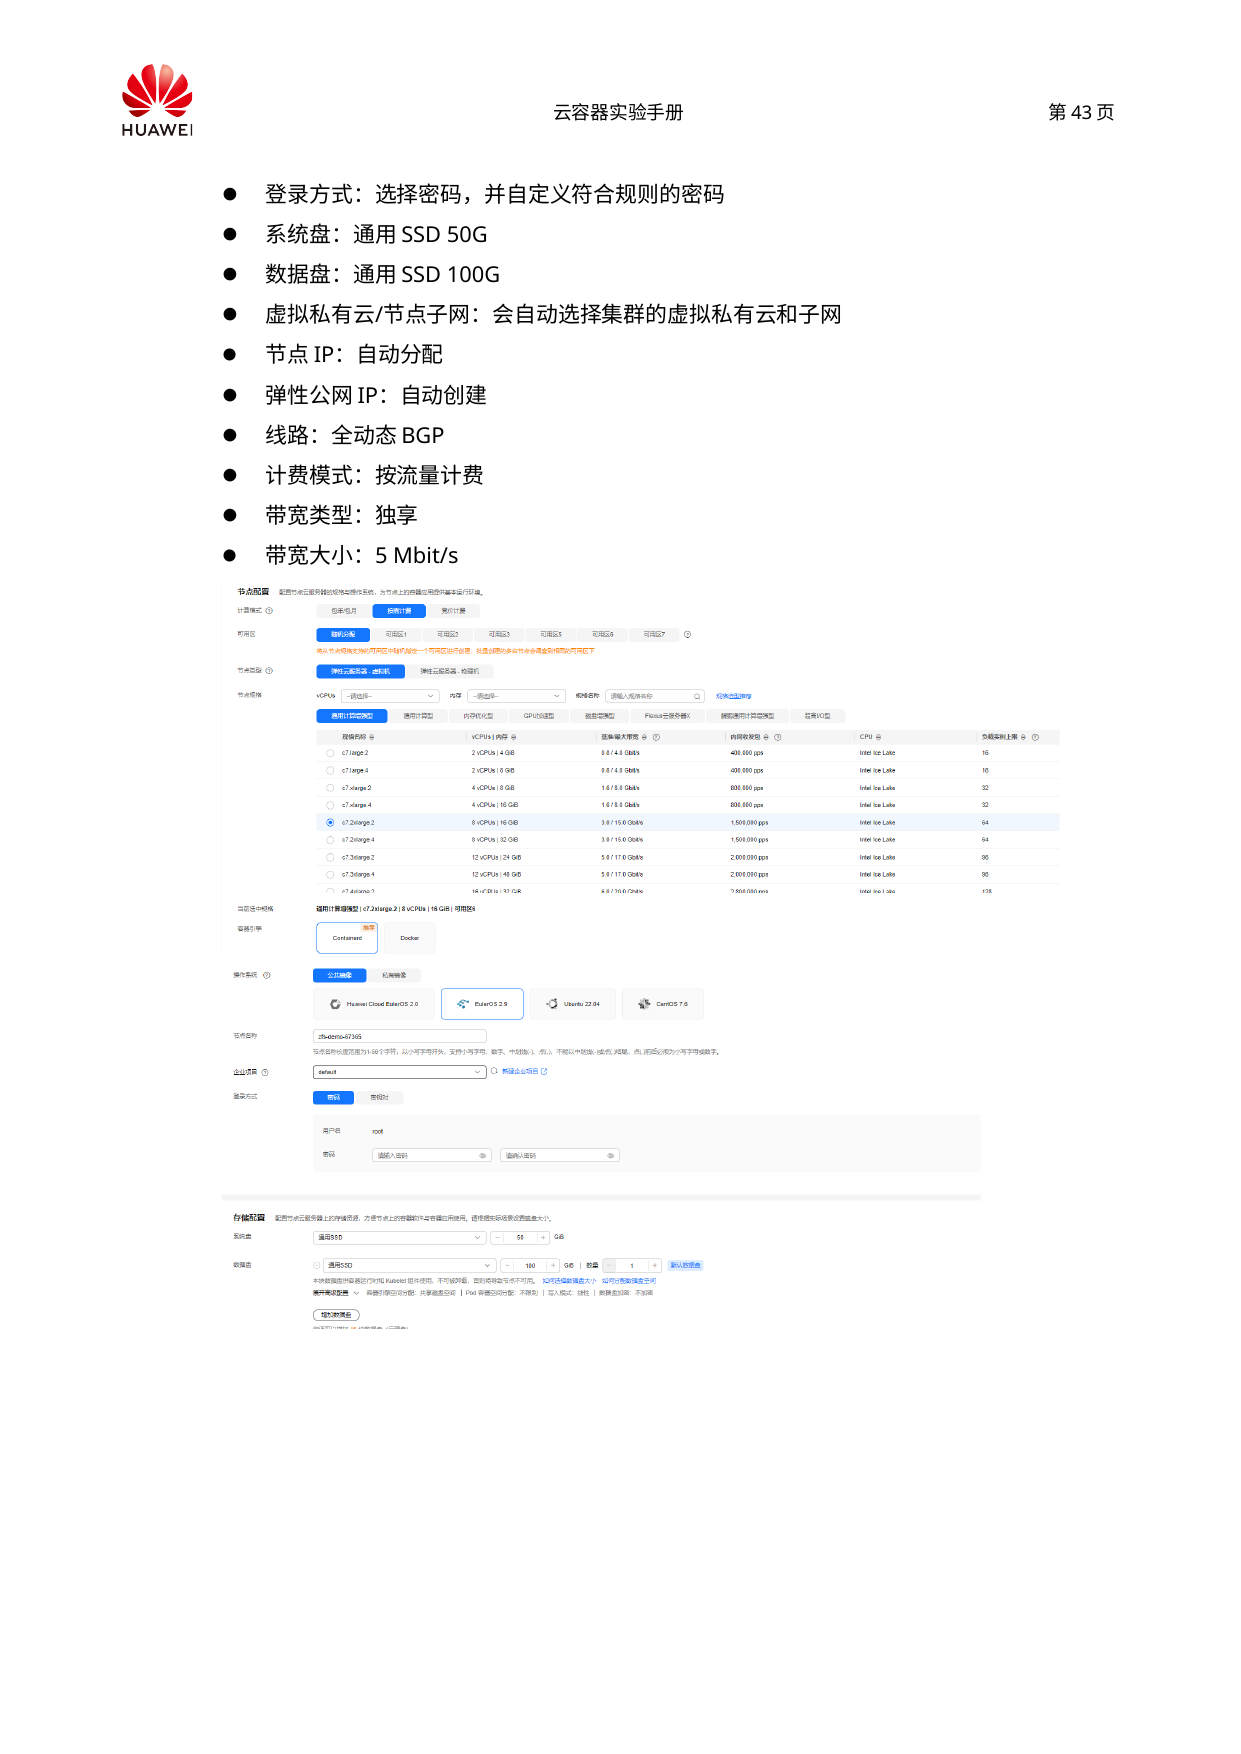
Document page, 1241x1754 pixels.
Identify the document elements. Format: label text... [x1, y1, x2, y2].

picture [221, 965, 981, 1329]
picture [122, 64, 193, 136]
text 虚拟私有云/节点子网：会自动选择集群的虚拟私有云和子网 [222, 297, 1122, 329]
text 带宽大小：5 Mbit/s [222, 538, 1122, 569]
text 线路：全动态BGP [222, 418, 1122, 449]
text 计费模式：按流量计费 [222, 458, 1122, 489]
text 带宽类型：独享 [222, 498, 1122, 529]
text 数据盘：通用SSD 100G [222, 257, 1122, 289]
picture [221, 577, 1060, 958]
text 登录方式：选择密码，并自定义符合规则的密码 [222, 177, 1122, 209]
text 系统盘：通用SSD 50G [222, 217, 1122, 249]
text 节点IP：自动分配 [222, 337, 1122, 369]
text 弹性公网IP：自动创建 [222, 378, 1122, 409]
